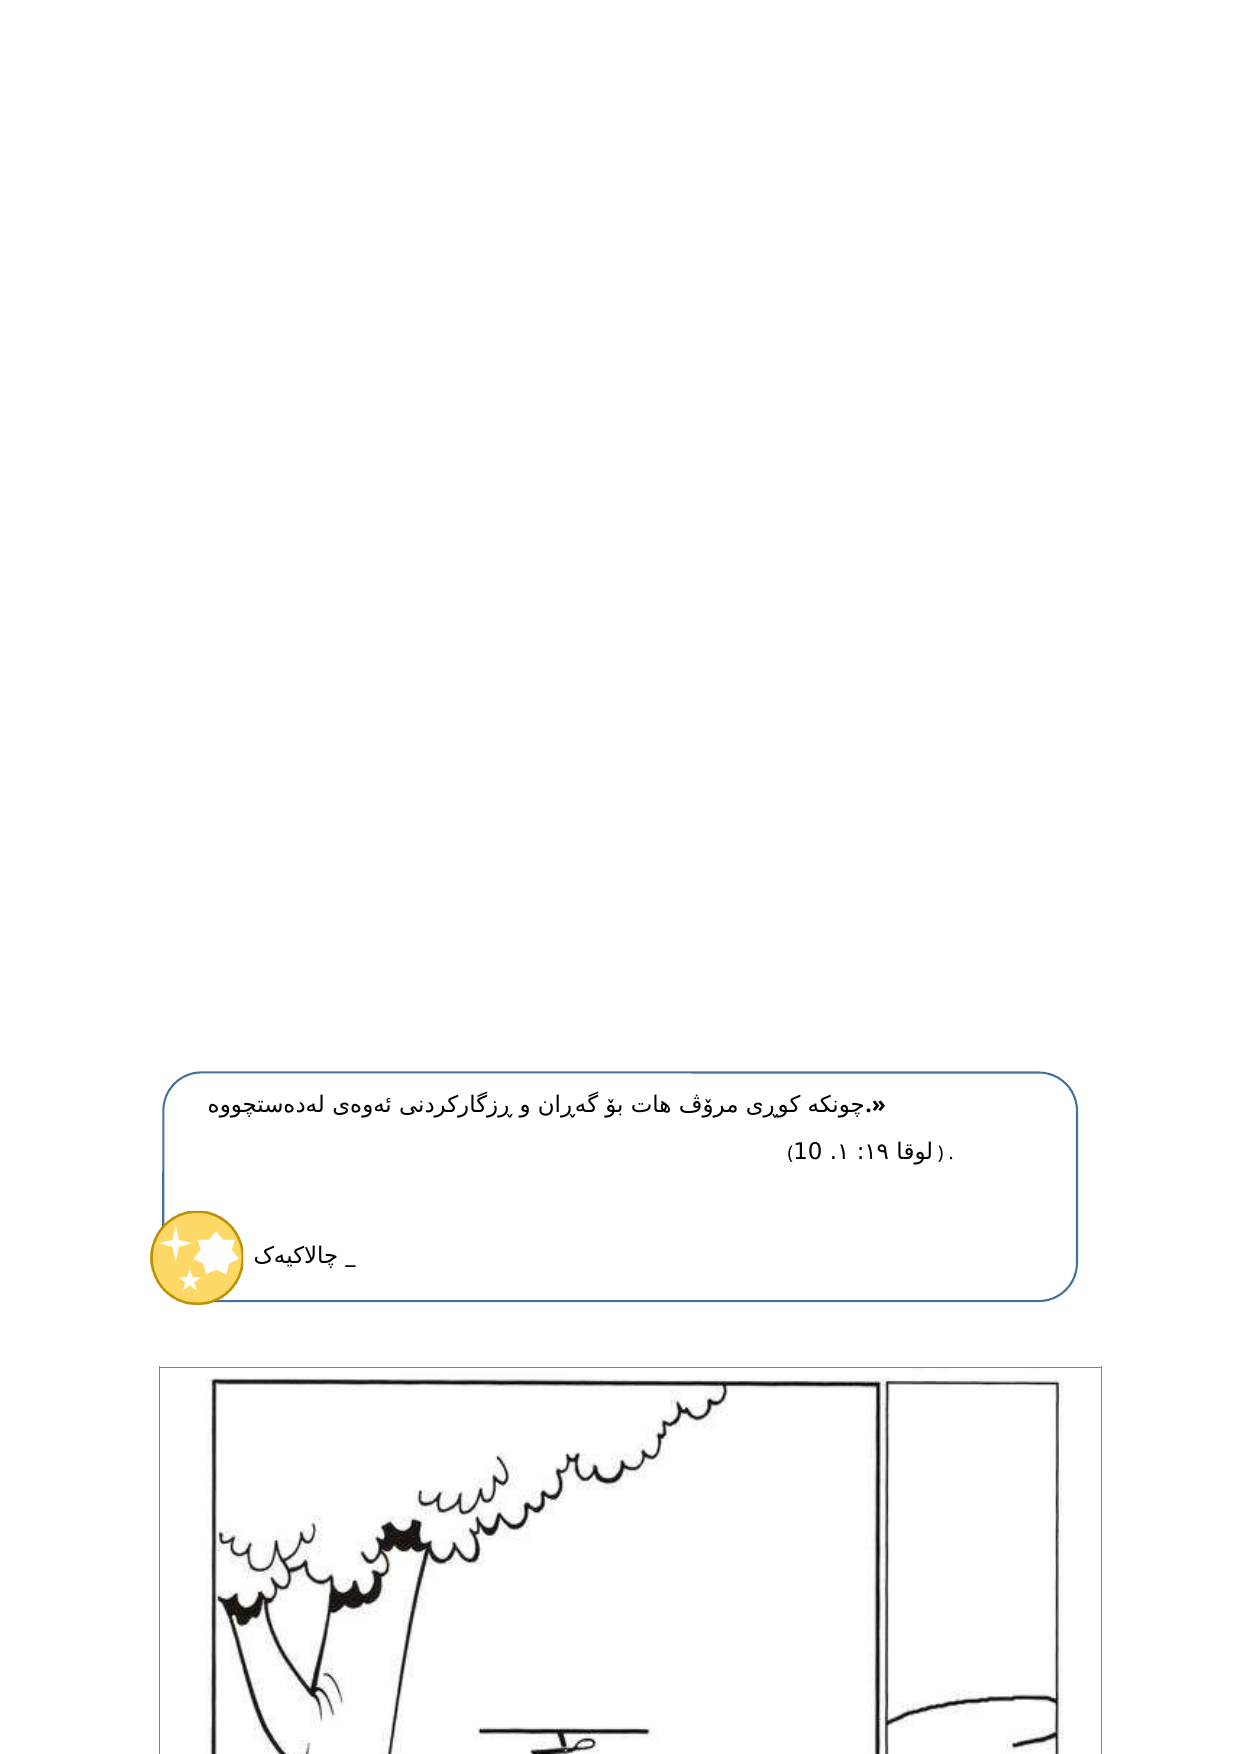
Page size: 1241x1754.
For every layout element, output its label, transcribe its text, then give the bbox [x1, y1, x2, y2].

picture [160, 1368, 1101, 1754]
text چونکە کوڕی مرۆڤ هات بۆ گەڕان و ڕزگارکردنی ئەوەی لەدەستچووە.» [150, 1088, 1090, 1119]
picture [150, 1211, 244, 1305]
text چالاکیەک _ [244, 1237, 1090, 1271]
text (لوقا ١٩: ١. 10 ) . [150, 1138, 1090, 1165]
